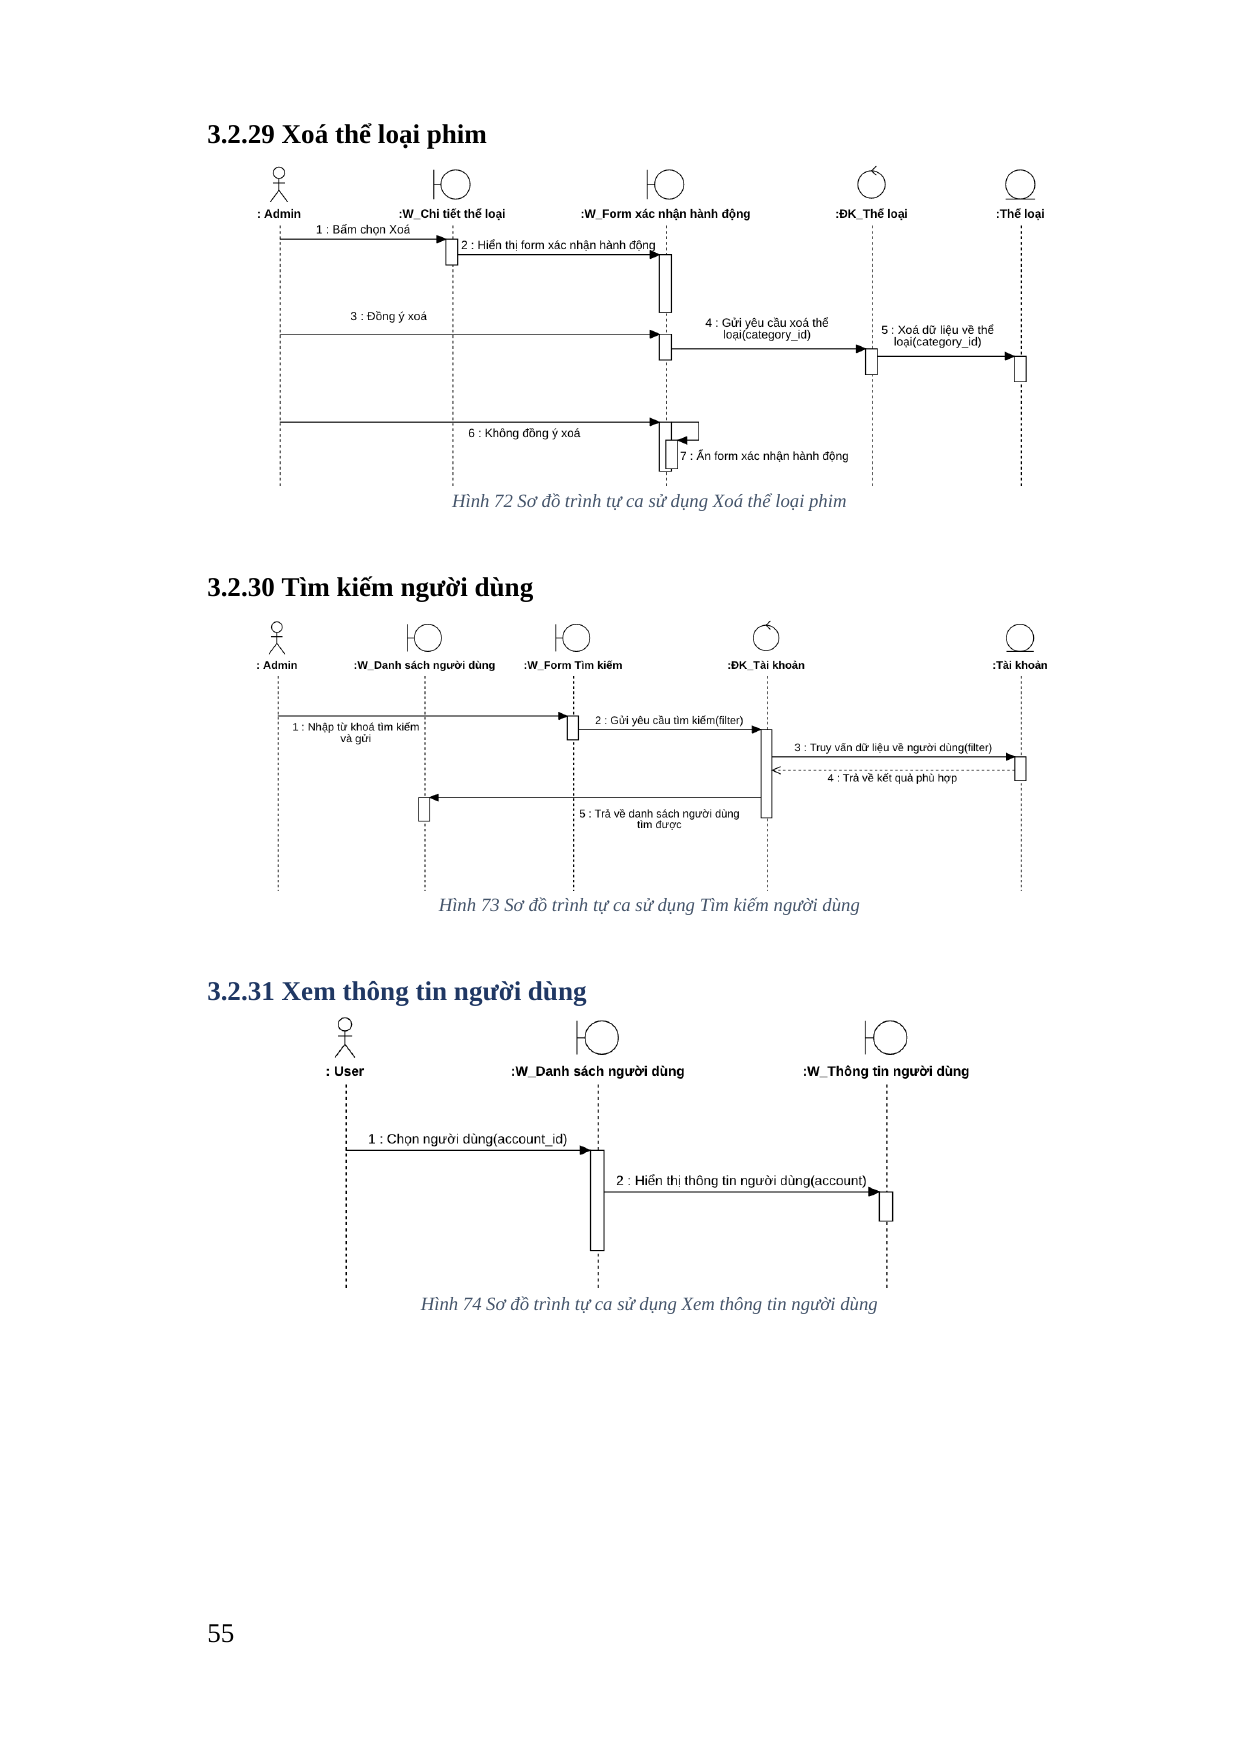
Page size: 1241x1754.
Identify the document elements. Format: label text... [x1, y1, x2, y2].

subtitle 3.2.30 Tìm kiếm người dùng [207, 571, 1093, 602]
picture [322, 1012, 979, 1289]
subtitle 3.2.29 Xoá thể loại phim [207, 118, 1093, 150]
picture [249, 158, 1052, 487]
picture [250, 611, 1051, 891]
subtitle 3.2.31 Xem thông tin người dùng [207, 974, 1093, 1006]
